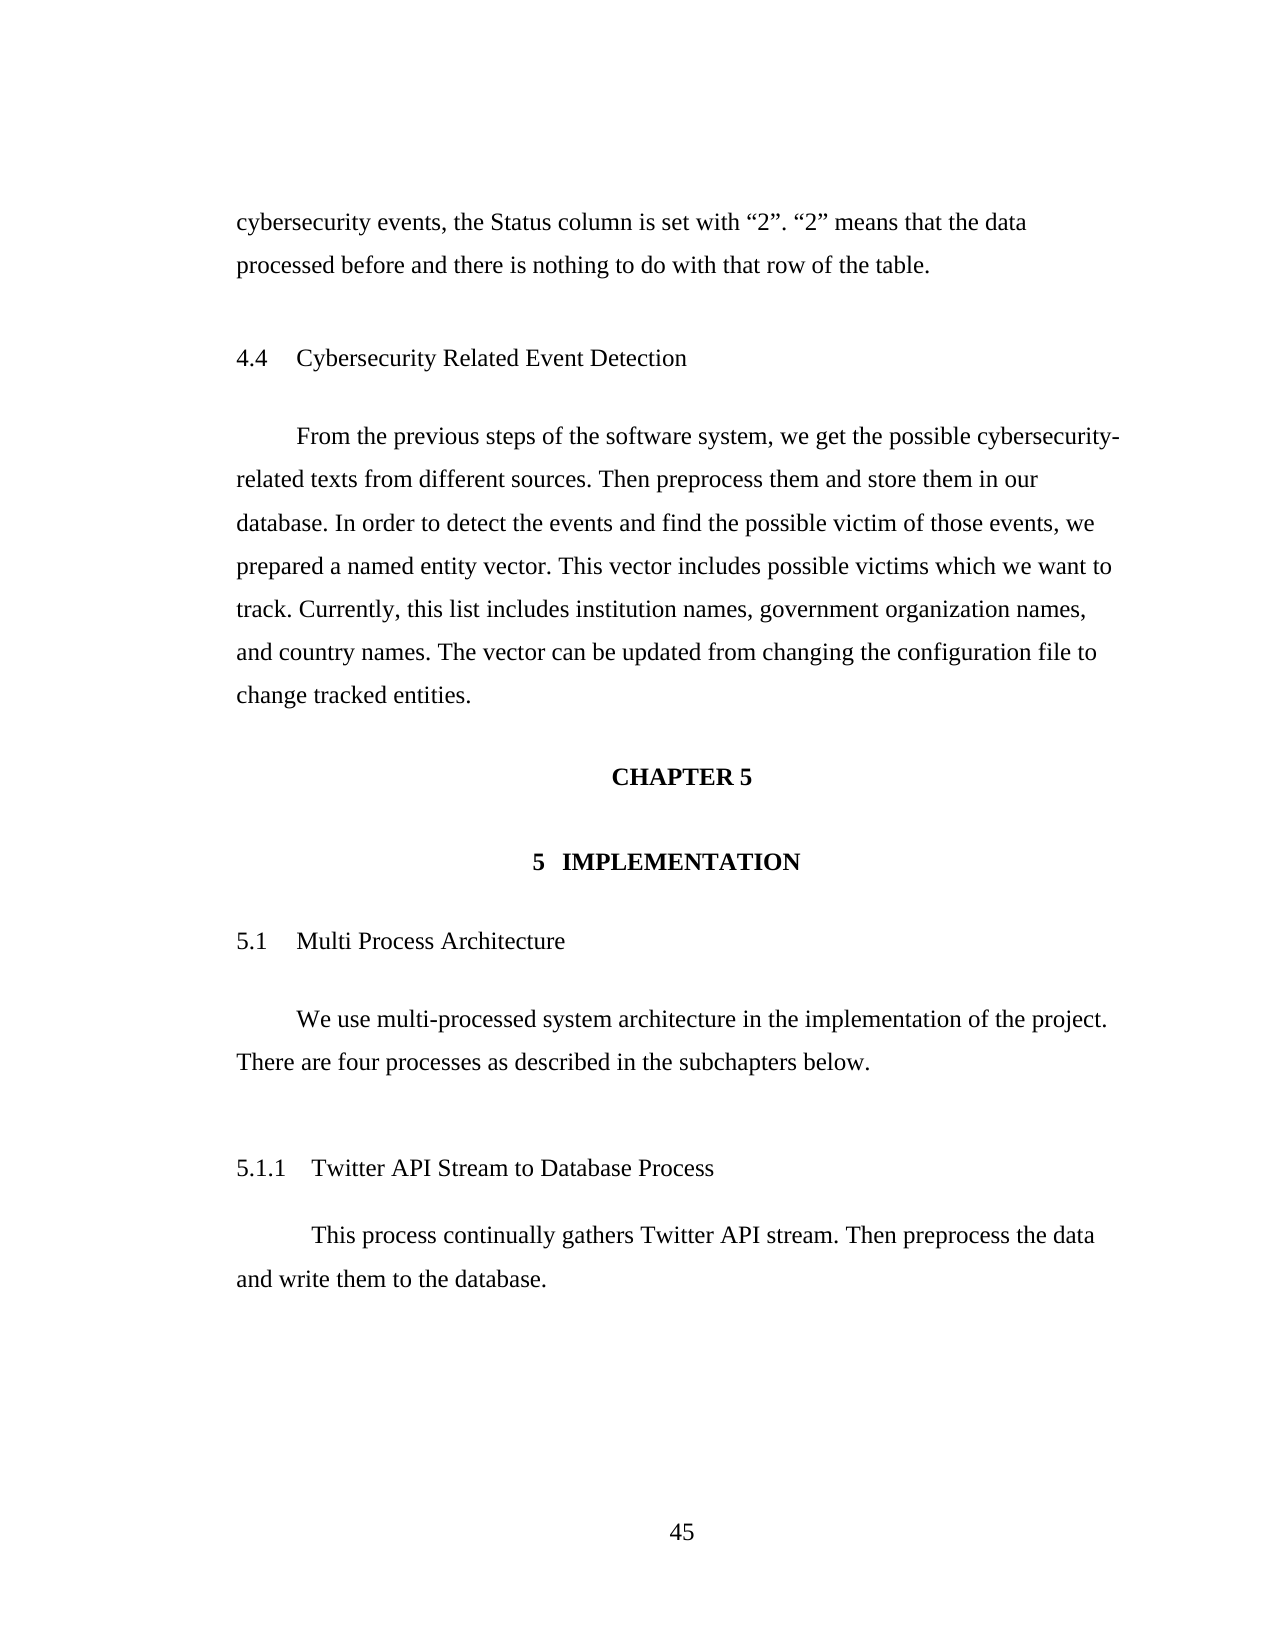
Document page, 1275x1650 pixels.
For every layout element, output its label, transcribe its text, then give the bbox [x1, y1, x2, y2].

list Multi Process Architecture [236, 926, 1127, 954]
subtitle Cybersecurity Related Event Detection [236, 343, 1127, 372]
text This process continually gathers Twitter API stream. Then preprocess the data and write them to the database. [236, 1221, 1127, 1292]
text We use multi-processed system architecture in the implementation of the project. There are four processes as described in the subchapters below. [236, 1004, 1127, 1076]
text CHAPTER 5 [236, 762, 1127, 791]
subtitle IMPLEMENTATION [236, 847, 1097, 876]
text From the previous steps of the software system, we get the possible cybersecurity-related texts from different sources. Then preprocess them and store them in our database. In order to detect the events and find the possible victim of those events, we prepared a named entity vector. This vector includes possible victims which we want to track. Currently, this list includes institution names, government organization names, and country names. The vector can be updated from changing the configuration file to change tracked entities. [236, 421, 1127, 709]
list Twitter API Stream to Database Process [236, 1156, 1127, 1181]
